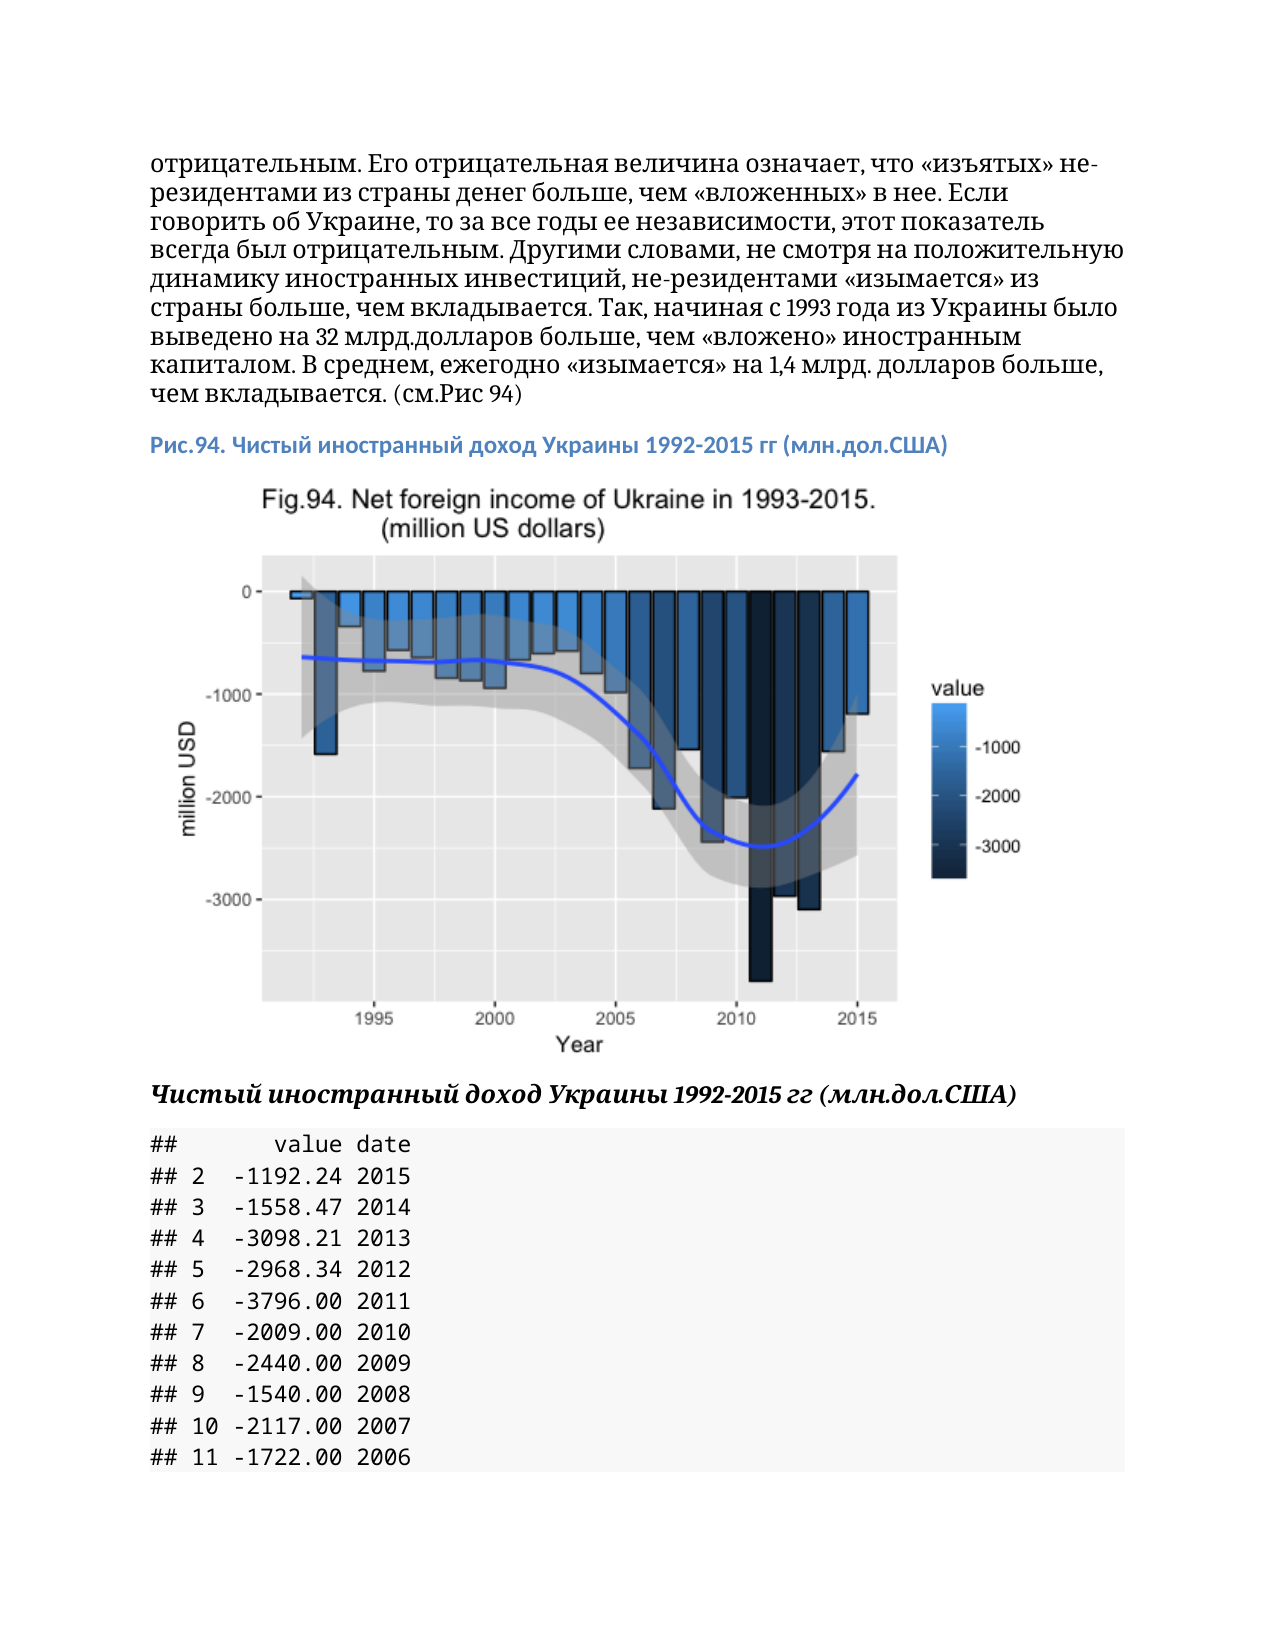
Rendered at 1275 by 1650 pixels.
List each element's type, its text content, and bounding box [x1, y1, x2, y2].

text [150, 150, 1125, 409]
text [150, 1128, 1125, 1472]
picture [168, 478, 1044, 1063]
text Чистый иностранный доход Украины 1992-2015 гг (млн.дол.США) [150, 1081, 1125, 1110]
subtitle Рис.94. Чистый иностранный доход Украины 1992-2015 гг (млн.дол.США) [150, 429, 1125, 460]
